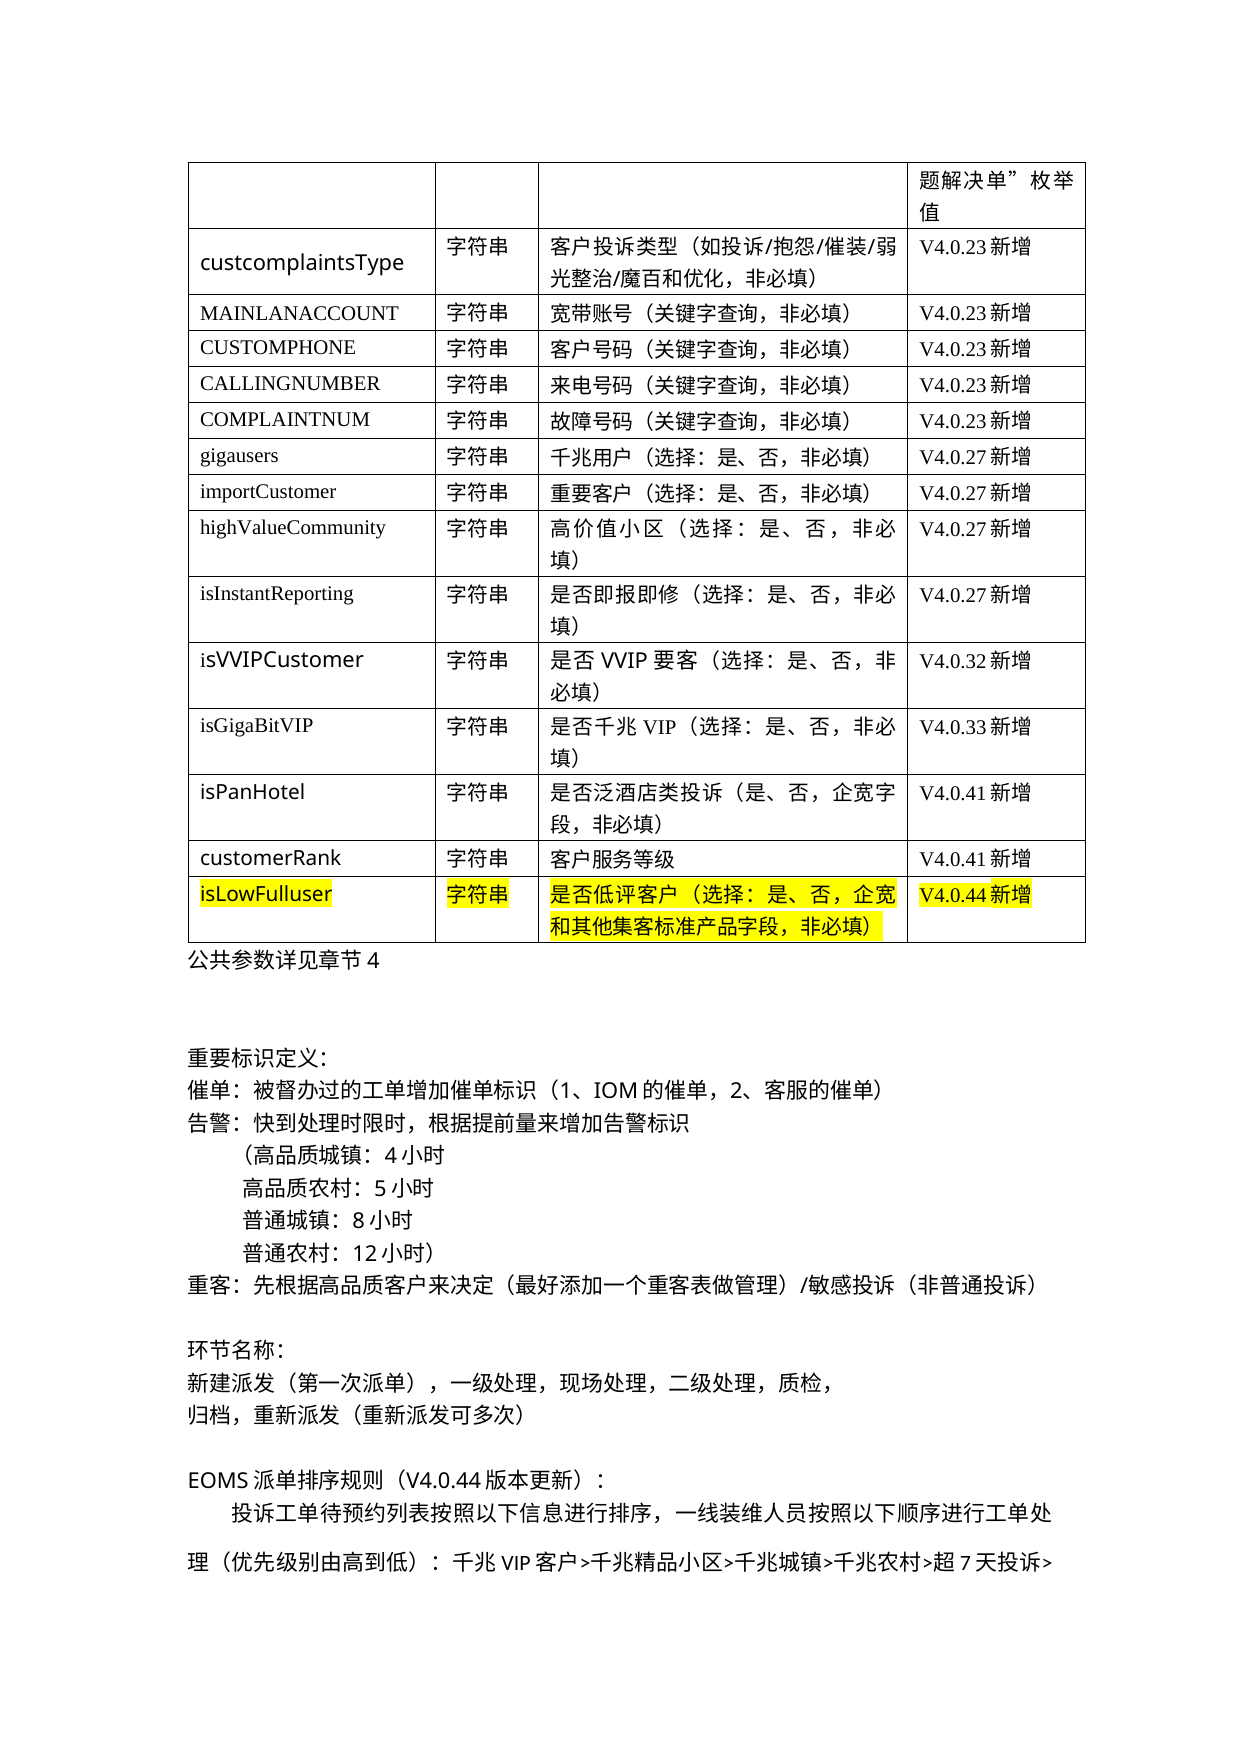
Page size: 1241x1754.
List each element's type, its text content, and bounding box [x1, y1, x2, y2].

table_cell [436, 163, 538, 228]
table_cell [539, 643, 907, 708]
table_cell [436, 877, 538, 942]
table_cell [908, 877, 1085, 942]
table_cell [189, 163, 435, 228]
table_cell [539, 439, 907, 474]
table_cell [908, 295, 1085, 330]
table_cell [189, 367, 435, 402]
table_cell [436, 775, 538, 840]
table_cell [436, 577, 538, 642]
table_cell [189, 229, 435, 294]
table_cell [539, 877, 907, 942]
text 归档，重新派发（重新派发可多次） [187, 1398, 1053, 1430]
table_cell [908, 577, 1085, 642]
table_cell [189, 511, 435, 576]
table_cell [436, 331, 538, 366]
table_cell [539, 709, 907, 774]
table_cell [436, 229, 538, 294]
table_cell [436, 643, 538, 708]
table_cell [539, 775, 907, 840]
text （高品质城镇：4小时 高品质农村：5小时 普通城镇：8小时 普通农村：12小时） [231, 1138, 1053, 1268]
text 催单：被督办过的工单增加催单标识（1、IOM的催单，2、客服的催单） [187, 1073, 1053, 1105]
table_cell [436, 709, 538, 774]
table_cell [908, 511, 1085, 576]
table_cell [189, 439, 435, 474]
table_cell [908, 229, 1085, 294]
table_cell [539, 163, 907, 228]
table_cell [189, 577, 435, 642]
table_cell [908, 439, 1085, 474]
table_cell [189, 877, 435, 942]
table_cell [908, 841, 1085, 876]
text 重客：先根据高品质客户来决定（最好添加一个重客表做管理）/敏感投诉（非普通投诉） [187, 1268, 1053, 1300]
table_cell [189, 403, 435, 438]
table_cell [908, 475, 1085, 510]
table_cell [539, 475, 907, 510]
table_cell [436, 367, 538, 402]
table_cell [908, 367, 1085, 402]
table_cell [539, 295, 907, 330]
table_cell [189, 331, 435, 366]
text 告警：快到处理时限时，根据提前量来增加告警标识 [187, 1105, 1053, 1138]
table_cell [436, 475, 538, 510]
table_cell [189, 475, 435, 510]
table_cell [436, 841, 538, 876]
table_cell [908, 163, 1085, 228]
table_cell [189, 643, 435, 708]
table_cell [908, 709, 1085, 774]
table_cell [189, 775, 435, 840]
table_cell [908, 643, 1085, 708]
text EOMS派单排序规则（V4.0.44版本更新）： [187, 1463, 1053, 1495]
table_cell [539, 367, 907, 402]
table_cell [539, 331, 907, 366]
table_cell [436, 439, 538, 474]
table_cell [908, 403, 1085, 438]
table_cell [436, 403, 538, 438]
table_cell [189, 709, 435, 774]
text 新建派发（第一次派单），一级处理，现场处理，二级处理，质检， [187, 1365, 1053, 1398]
text 重要标识定义： [187, 1040, 1053, 1073]
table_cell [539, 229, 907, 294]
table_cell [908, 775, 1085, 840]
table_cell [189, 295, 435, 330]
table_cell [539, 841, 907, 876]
text 公共参数详见章节4 [367, 943, 1053, 975]
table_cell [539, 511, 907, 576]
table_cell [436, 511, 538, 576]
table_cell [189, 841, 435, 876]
text 环节名称： [187, 1333, 1053, 1365]
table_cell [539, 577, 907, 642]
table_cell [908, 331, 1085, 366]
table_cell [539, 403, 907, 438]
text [187, 1495, 1053, 1577]
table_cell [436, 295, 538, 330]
